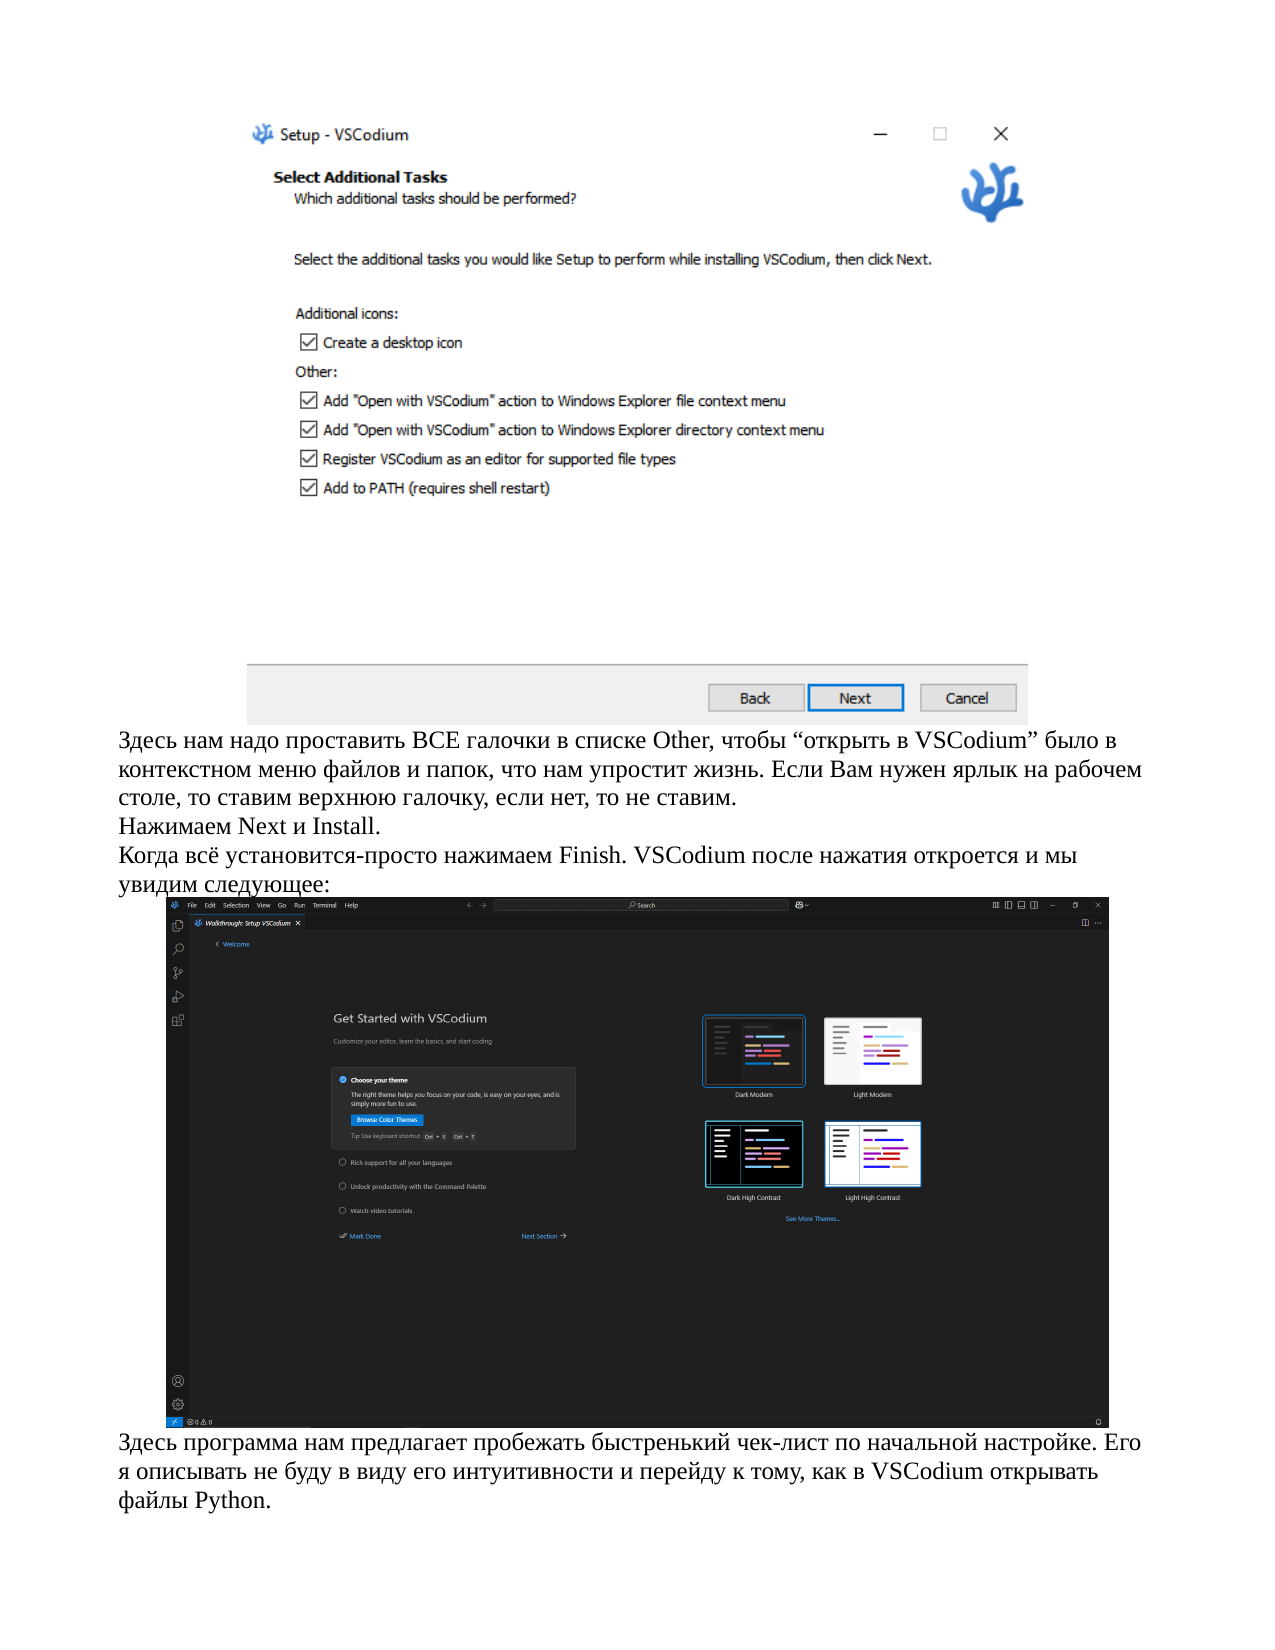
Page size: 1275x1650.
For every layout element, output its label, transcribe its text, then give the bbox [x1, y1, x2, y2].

picture [166, 897, 1109, 1428]
text Когда всё установится-просто нажимаем Finish. VSCodium после нажатия откроется и мы увидим следующее: [118, 840, 1157, 897]
picture [246, 118, 1029, 725]
text Нажимаем Next и Install. [118, 811, 1157, 840]
